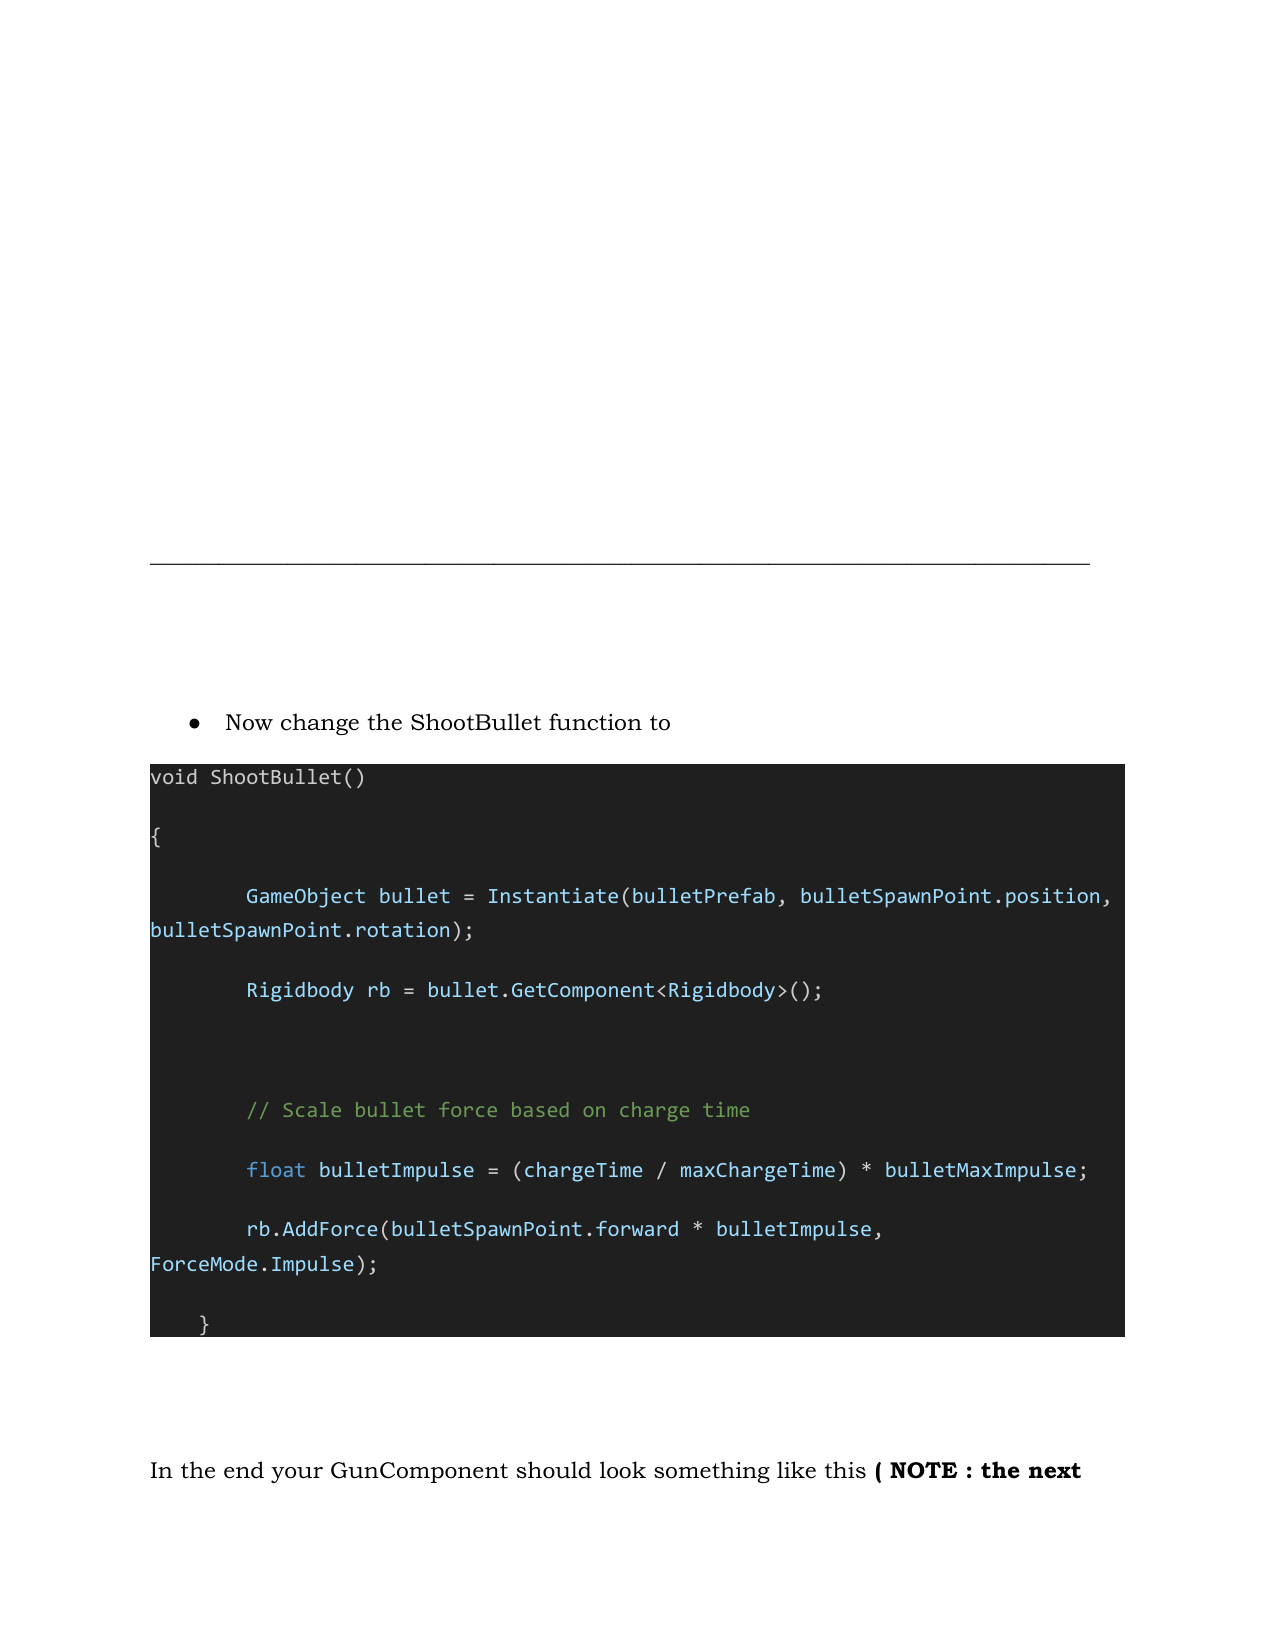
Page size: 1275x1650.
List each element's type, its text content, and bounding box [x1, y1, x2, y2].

text float bulletImpulse = (chargeTime / maxChargeTime) * bulletMaxImpulse; [150, 1157, 1125, 1183]
text void ShootBullet() [150, 764, 1125, 790]
text // Scale bullet force based on charge time [150, 1098, 1125, 1123]
text __________________________________________________________________________________ [150, 541, 1125, 568]
list Now change the ShootBullet function to [187, 708, 1125, 735]
text Rigidbody rb = bullet.GetComponent<Rigidbody>(); [150, 977, 1125, 1003]
text { [150, 824, 1125, 849]
text rb.AddForce(bulletSpawnPoint.forward * bulletImpulse, ForceMode.Impulse); [150, 1217, 1125, 1277]
text GameObject bullet = Instantiate(bulletPrefab, bulletSpawnPoint.position, bulletSpawnPoint.rotation); [150, 883, 1125, 943]
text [150, 1426, 1125, 1484]
text } [150, 1311, 1125, 1337]
